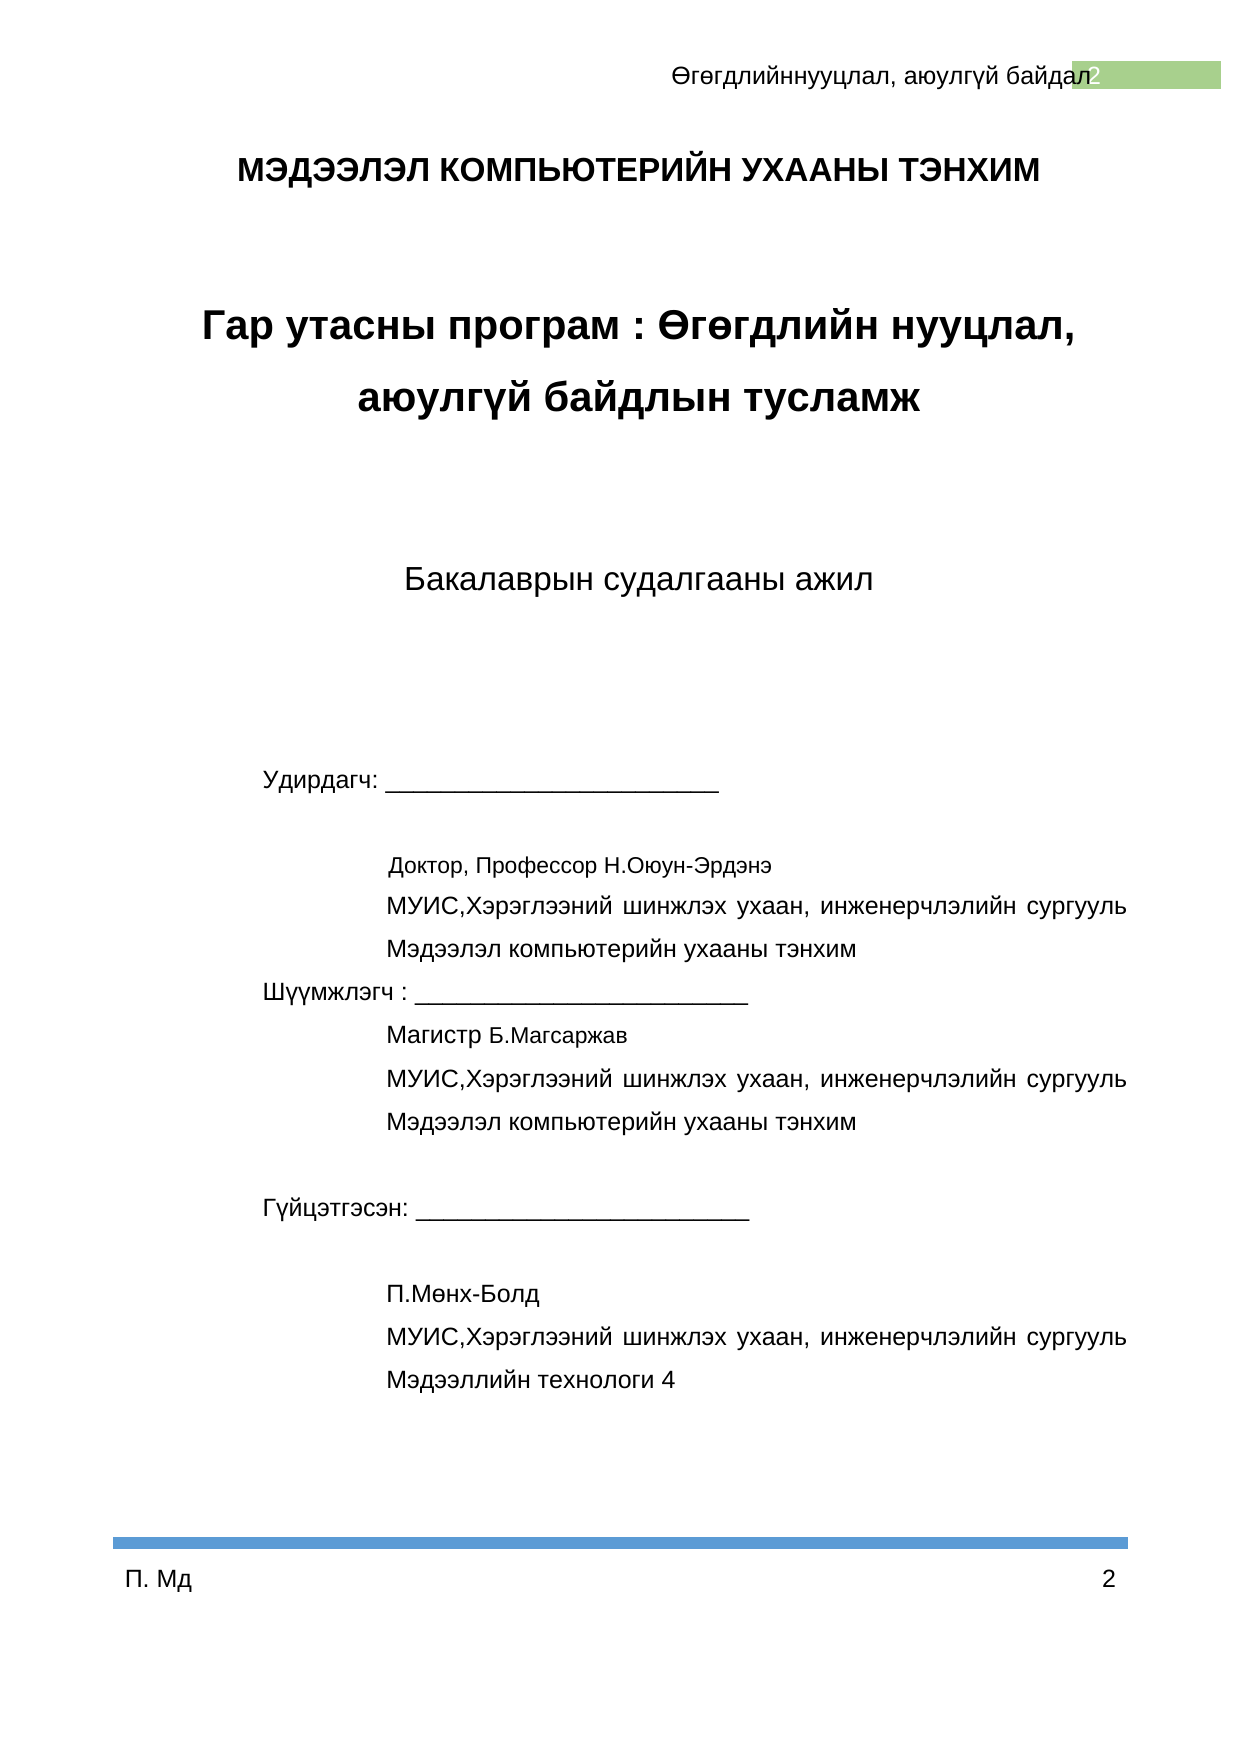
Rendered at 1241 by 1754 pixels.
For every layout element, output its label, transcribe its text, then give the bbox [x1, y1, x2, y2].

text П.Мөнх-Болд [311, 1279, 1128, 1308]
text МУИС,Хэрэглээний шинжлэх ухаан, инженерчлэлийн сургууль Мэдээлэл компьютерийн ухааны тэнхим [386, 1064, 1128, 1136]
text Шүүмжлэгч : ________________________ [225, 977, 1128, 1006]
text Удирдагч: ________________________ [225, 765, 1128, 794]
text Бакалаврын судалгааны ажил [150, 559, 1128, 597]
text Доктор, Профессор Н.Оюун-Эрдэнэ [112, 852, 1128, 878]
text МУИС,Хэрэглээний шинжлэх ухаан, инженерчлэлийн сургууль Мэдээллийн технологи 4 [386, 1322, 1128, 1394]
text МЭДЭЭЛЭЛ КОМПЬЮТЕРИЙН УХААНЫ ТЭНХИМ [150, 150, 1128, 188]
text Магистр Б.Магсаржав [386, 1021, 1128, 1049]
text Гүйцэтгэсэн: ________________________ [112, 1193, 1128, 1222]
text Гар утасны програм : Өгөгдлийн нууцлал, аюулгүй байдлын тусламж [150, 300, 1128, 420]
text МУИС,Хэрэглээний шинжлэх ухаан, инженерчлэлийн сургууль Мэдээлэл компьютерийн ухааны тэнхим [386, 891, 1128, 963]
